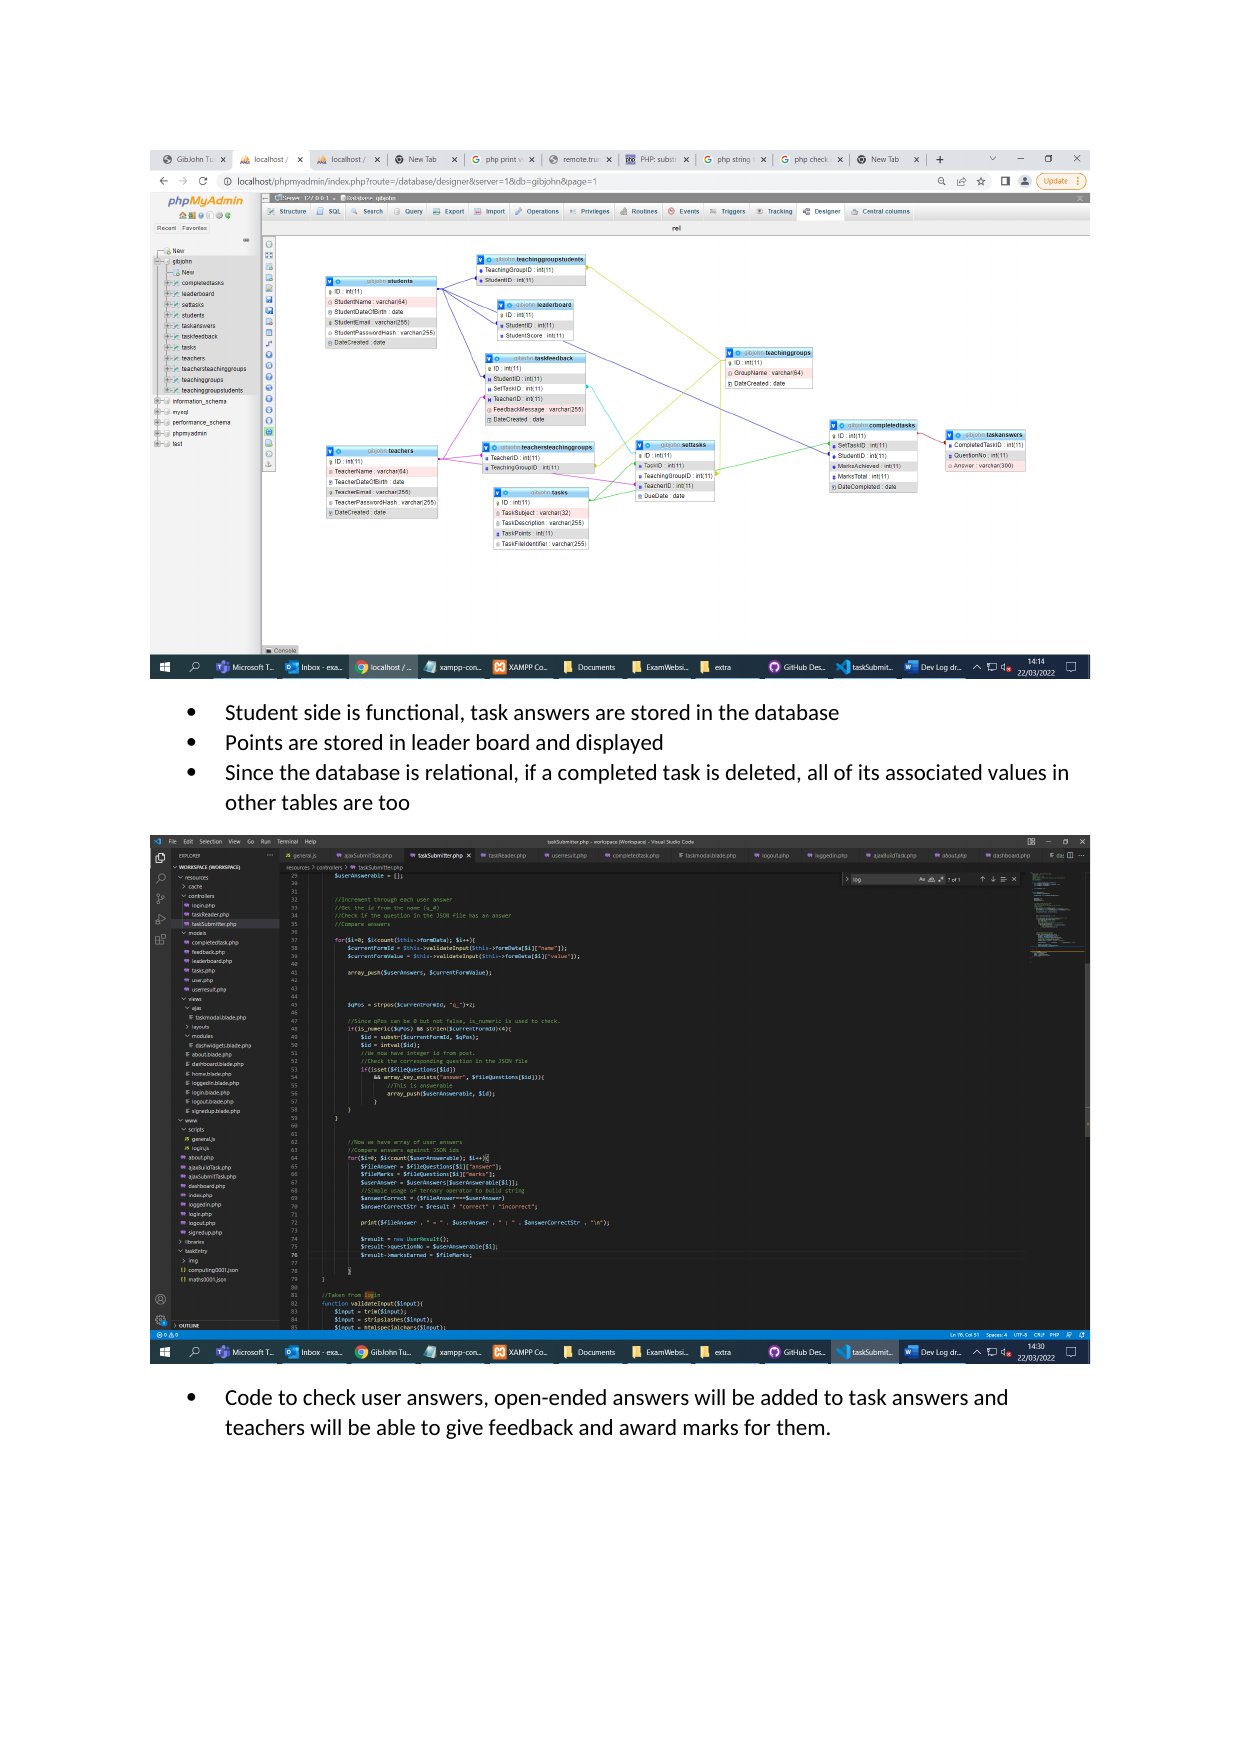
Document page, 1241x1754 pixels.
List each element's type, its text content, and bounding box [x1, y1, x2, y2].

picture [150, 150, 1091, 679]
list Code to check user answers, open-ended answers will be added to task answers and teachers will be able to give feedback and award marks for them. [187, 1383, 1090, 1441]
list Points are stored in leader board and displayed [187, 728, 1090, 756]
list Since the database is relational, if a completed task is deleted, all of its associated values in other tables are too [187, 758, 1090, 816]
list Student side is functional, task answers are stored in the database [187, 698, 1090, 726]
picture [150, 835, 1091, 1364]
